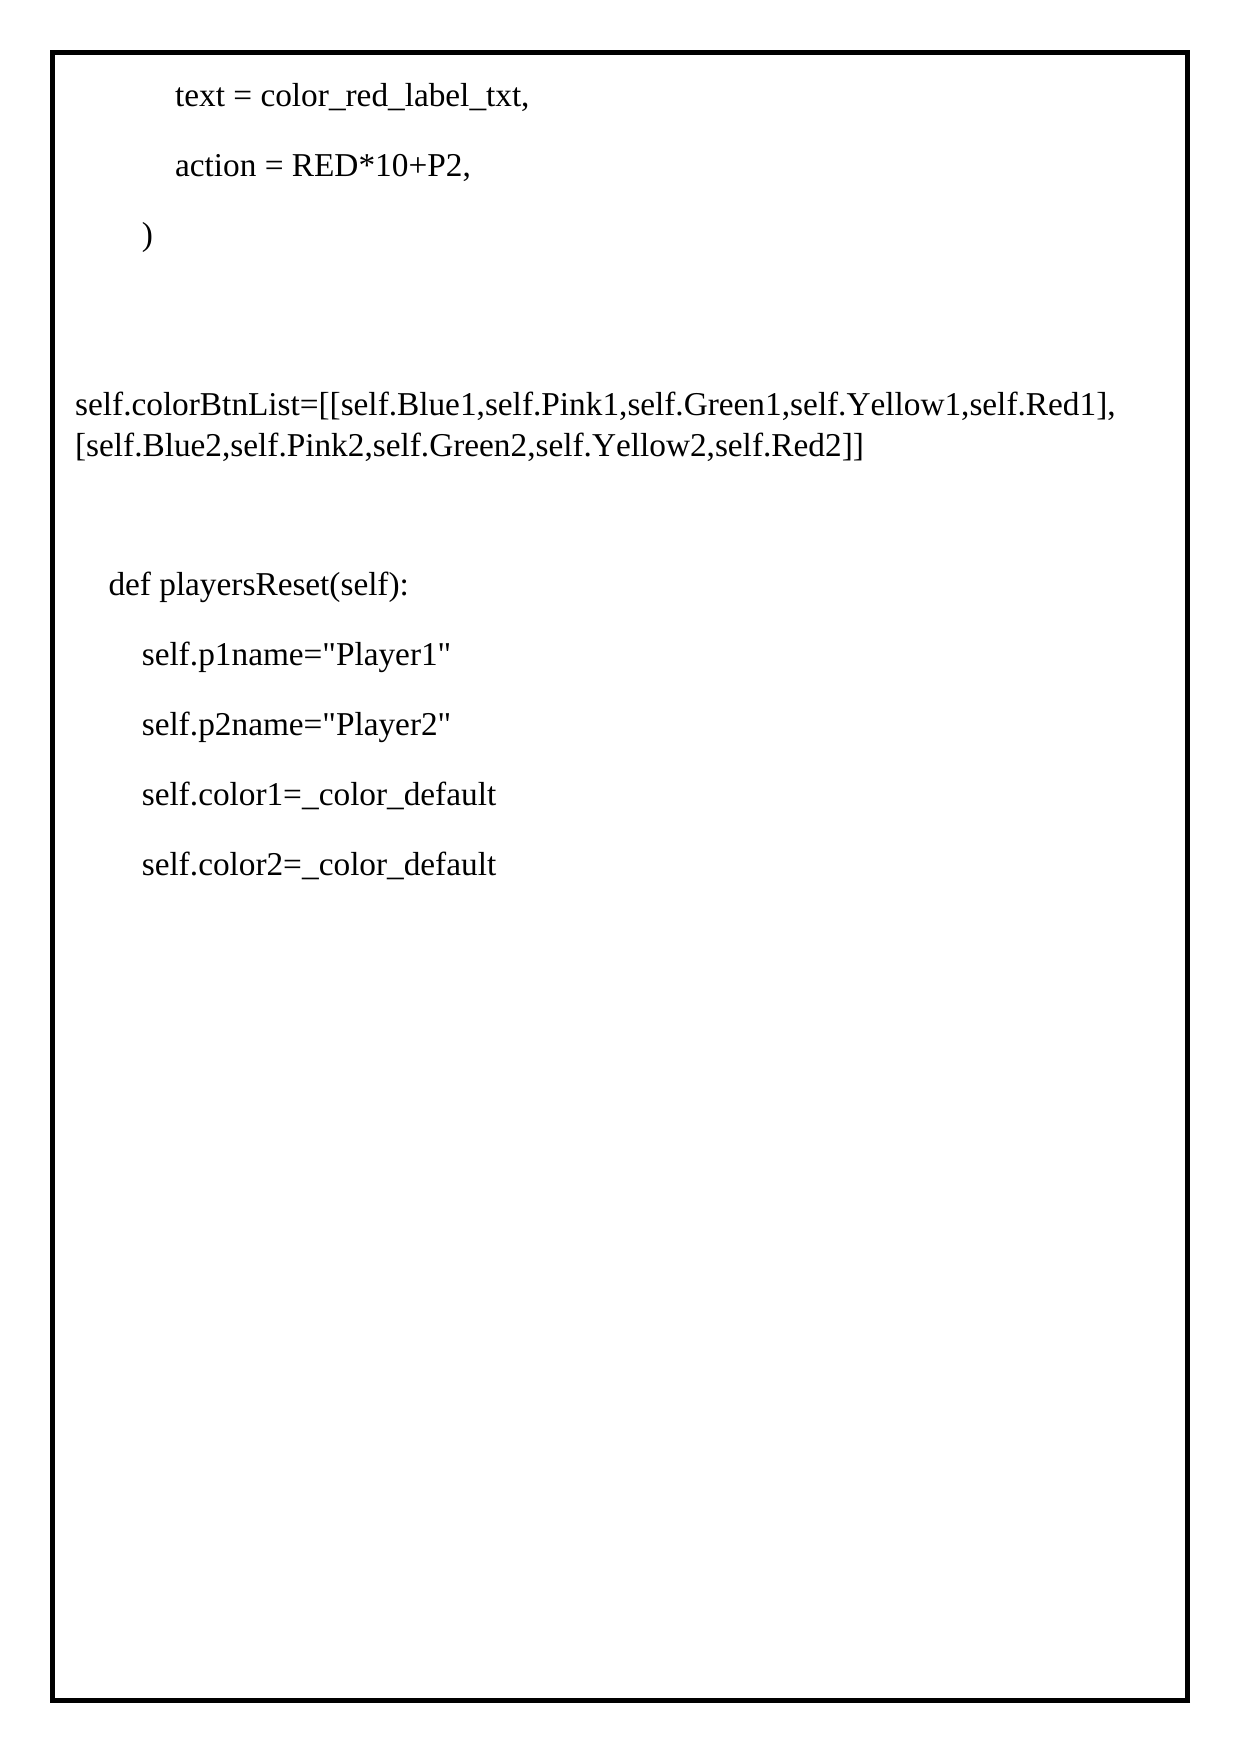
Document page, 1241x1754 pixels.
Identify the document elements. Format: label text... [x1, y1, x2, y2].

text action = RED*10+P2, [75, 145, 1165, 183]
text self.p2name="Player2" [75, 704, 1165, 743]
text text = color_red_label_txt, [75, 75, 1165, 113]
text self.color2=_color_default [75, 844, 1165, 882]
text self.color1=_color_default [75, 774, 1165, 812]
text def playersReset(self): [75, 565, 1165, 603]
text self.colorBtnList=[[self.Blue1,self.Pink1,self.Green1,self.Yellow1,self.Red1], [self.Blue2,self.Pink2,self.Green2,self.Yellow2,self.Red2]] [75, 354, 1165, 463]
text ) [75, 214, 1165, 253]
text self.p1name="Player1" [75, 634, 1165, 673]
